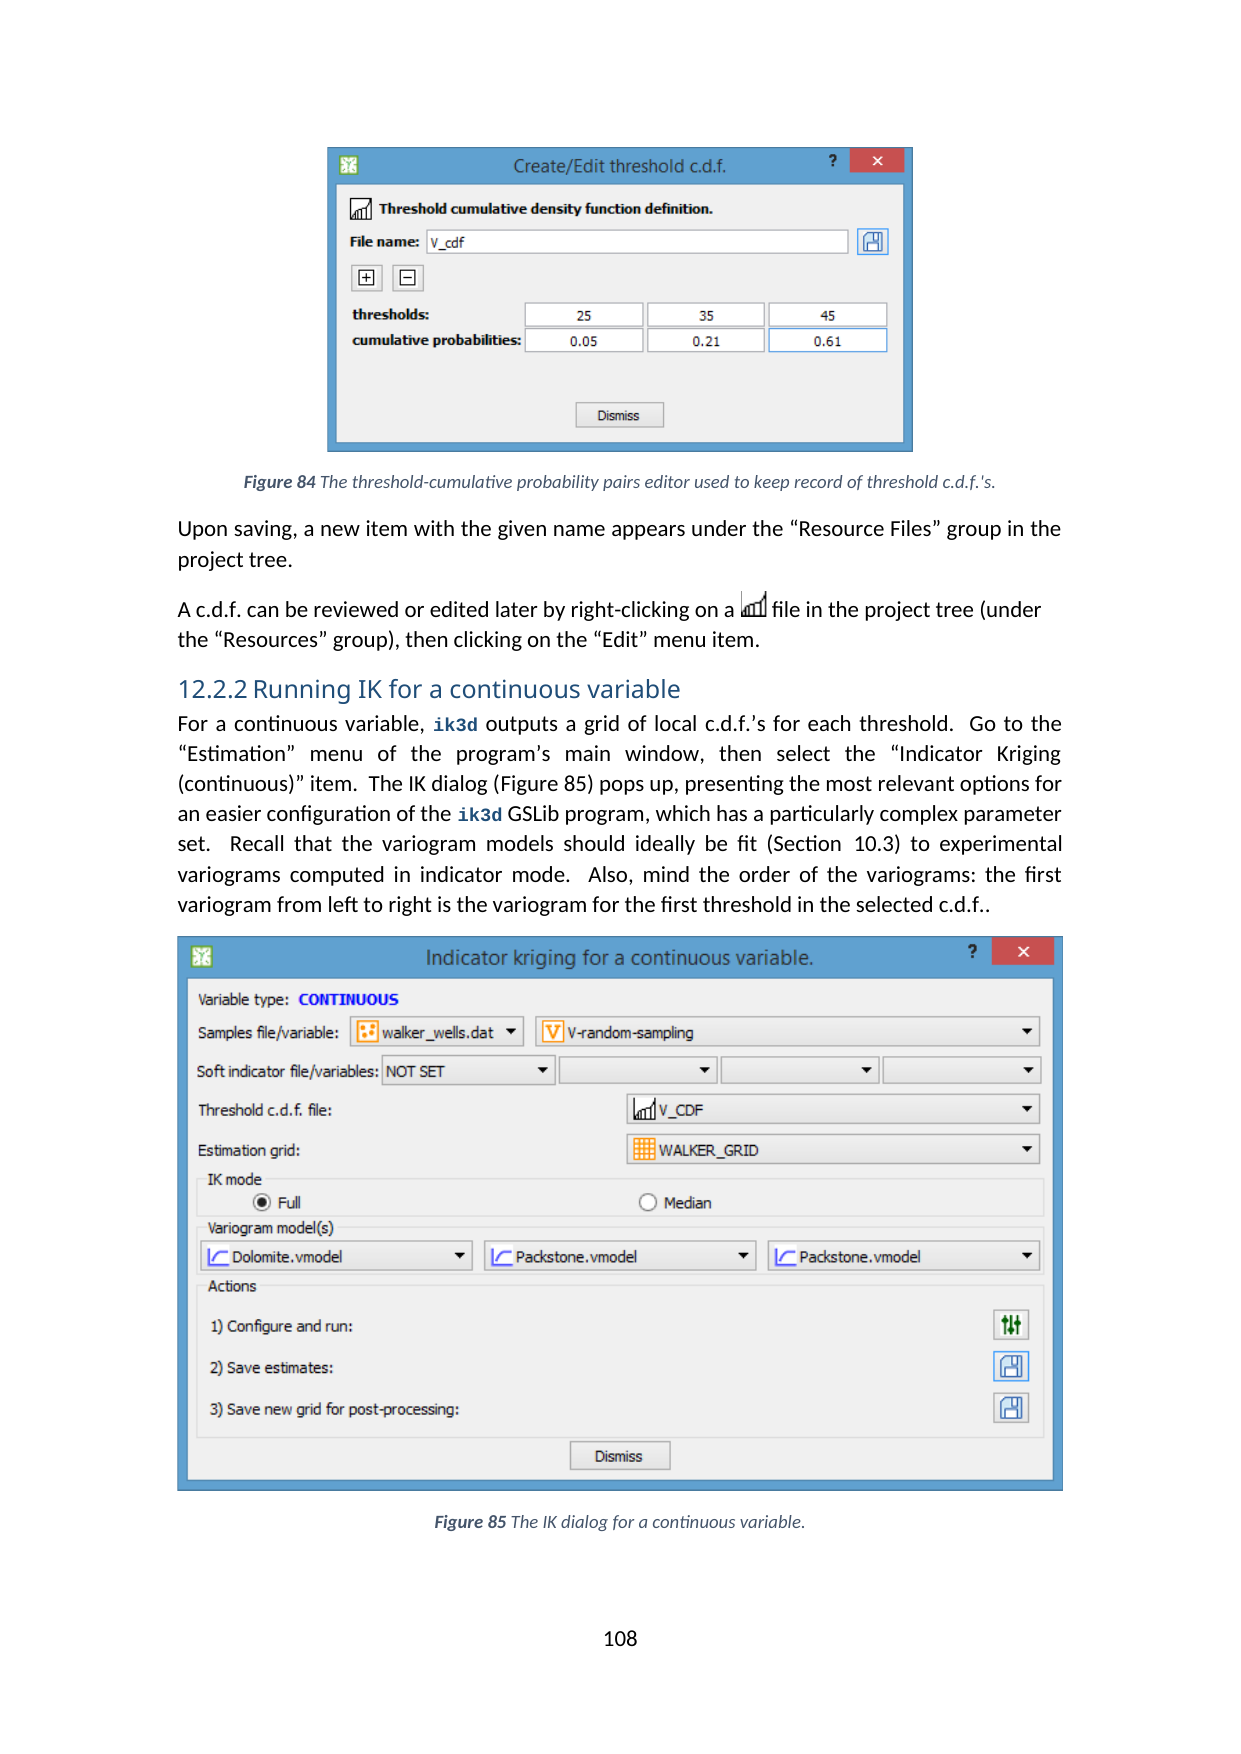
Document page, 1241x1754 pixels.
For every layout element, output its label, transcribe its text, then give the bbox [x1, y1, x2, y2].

picture [741, 591, 767, 617]
text Upon saving, a new item with the given name appears under the “Resource Files” group in the project tree. [177, 514, 1063, 573]
subtitle Running IK for a continuous variable [177, 672, 1063, 706]
text A c.d.f. can be reviewed or edited later by right-clicking on a file in the project tree (under the “Resources” group), then clicking on the “Edit” menu item. [177, 592, 1063, 653]
picture [327, 147, 913, 452]
picture [177, 936, 1063, 1491]
